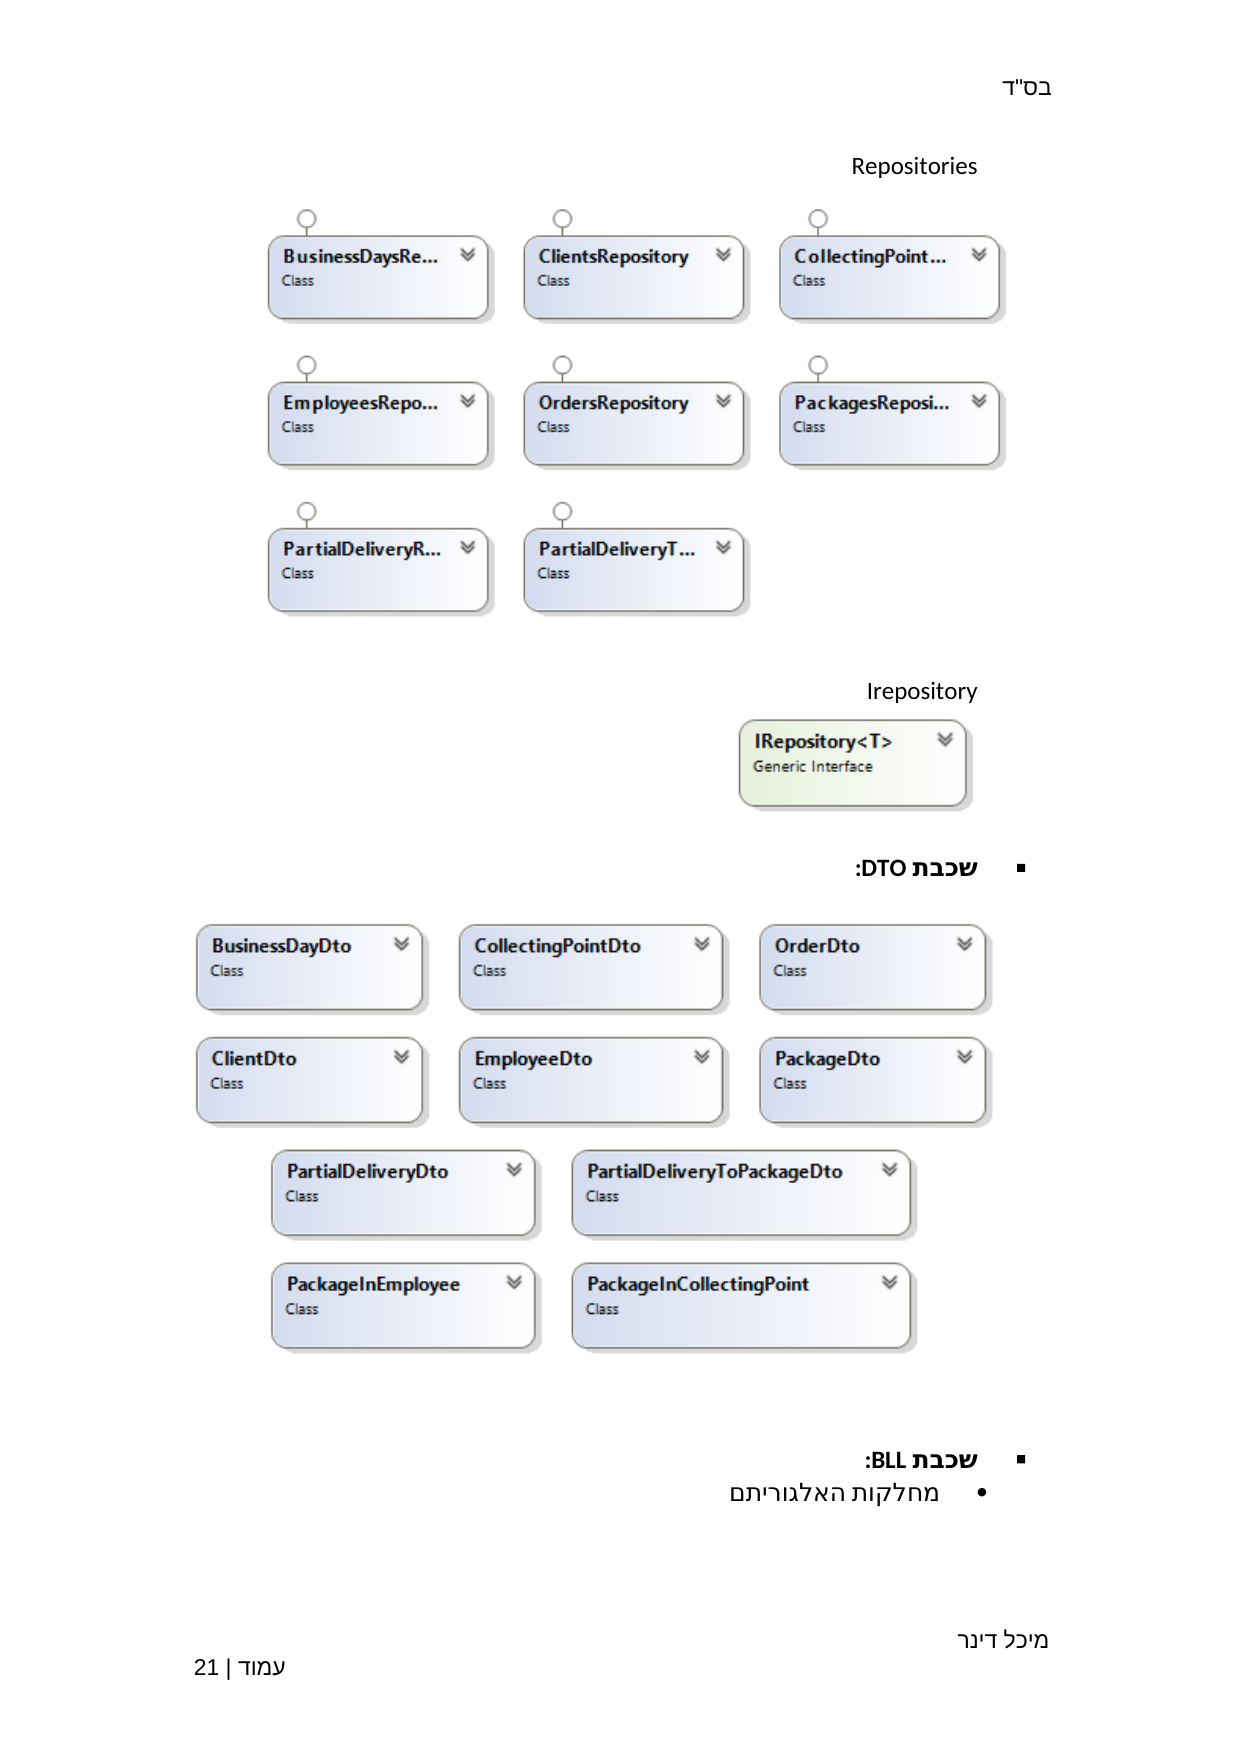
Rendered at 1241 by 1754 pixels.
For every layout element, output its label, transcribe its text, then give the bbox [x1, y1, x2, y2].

list Repositories [187, 150, 978, 181]
list שכבת DTO: [187, 852, 1015, 883]
list שכבת BLL: [187, 1444, 1015, 1474]
list מחלקות האלגוריתם [187, 1477, 978, 1507]
list Irepository [187, 675, 978, 706]
